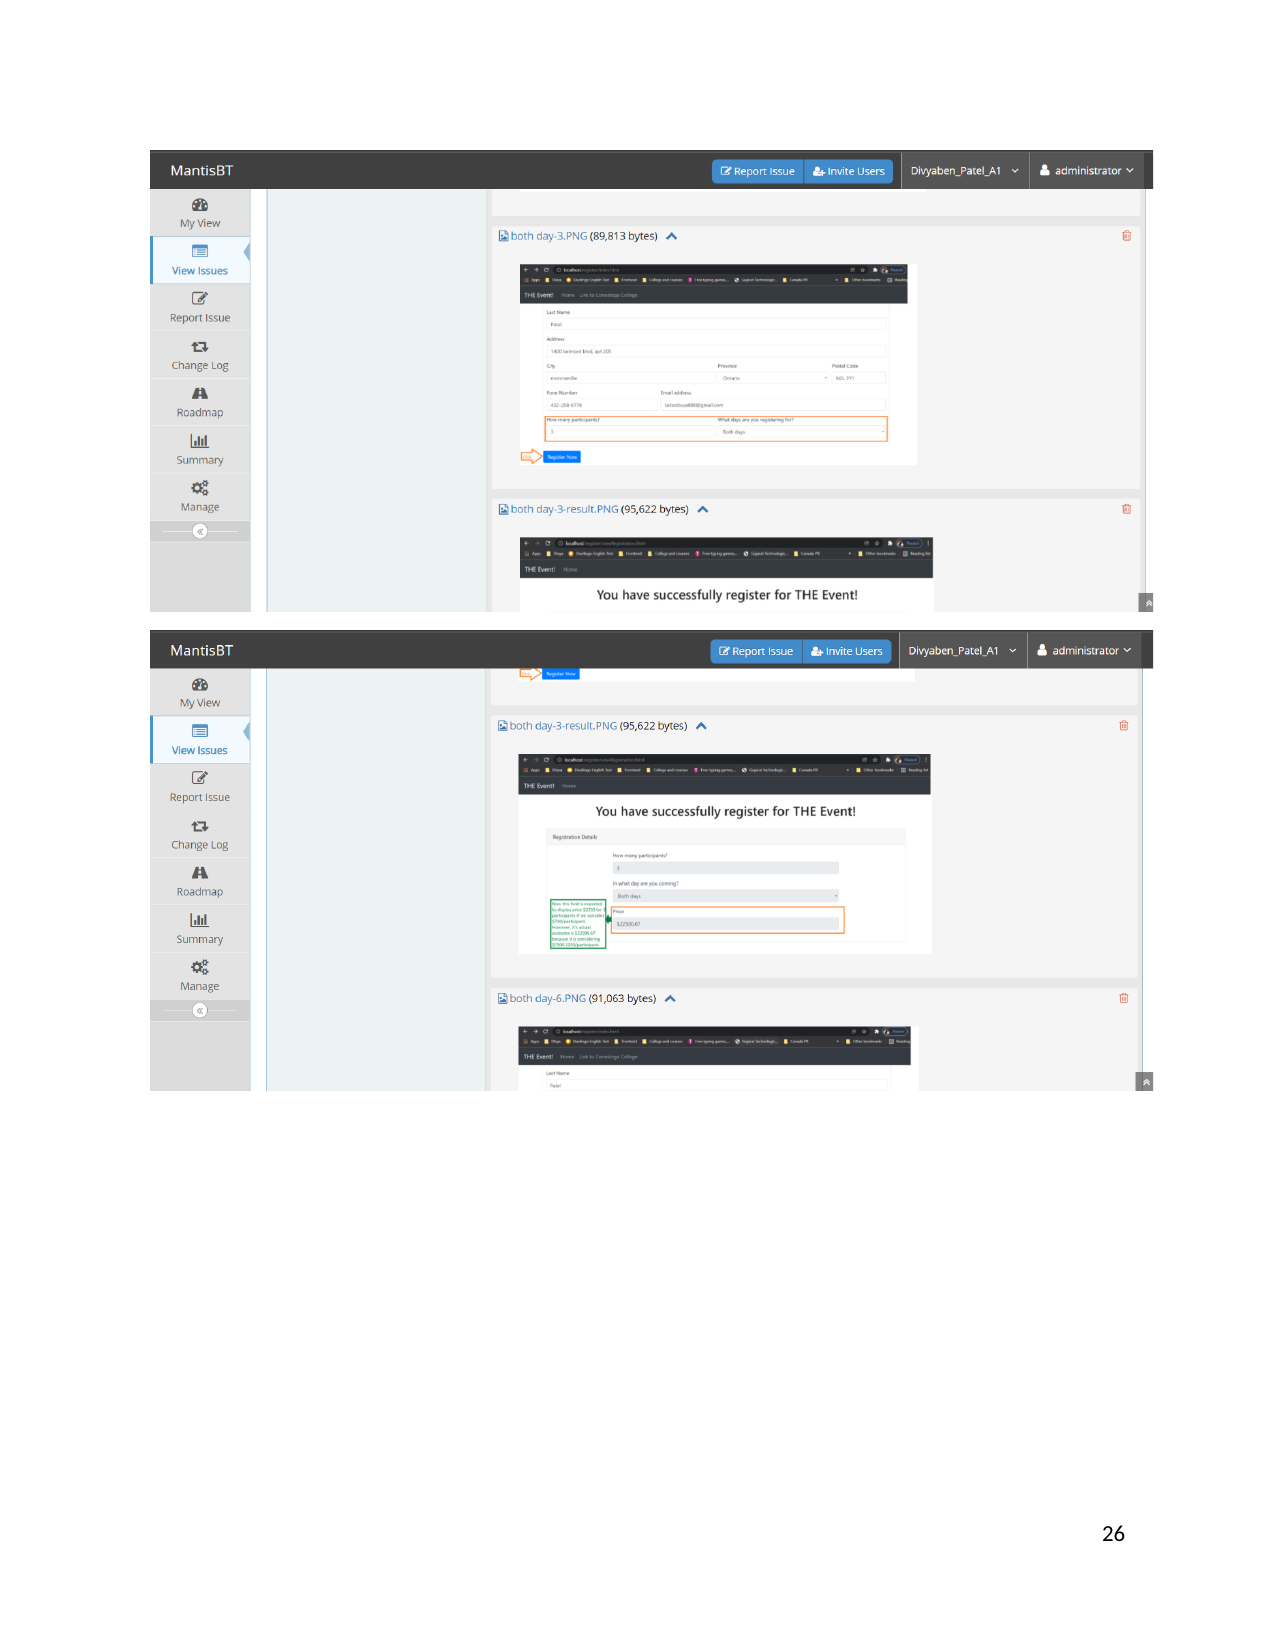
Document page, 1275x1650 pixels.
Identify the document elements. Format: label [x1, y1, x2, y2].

picture [150, 630, 1154, 1091]
picture [150, 150, 1154, 612]
